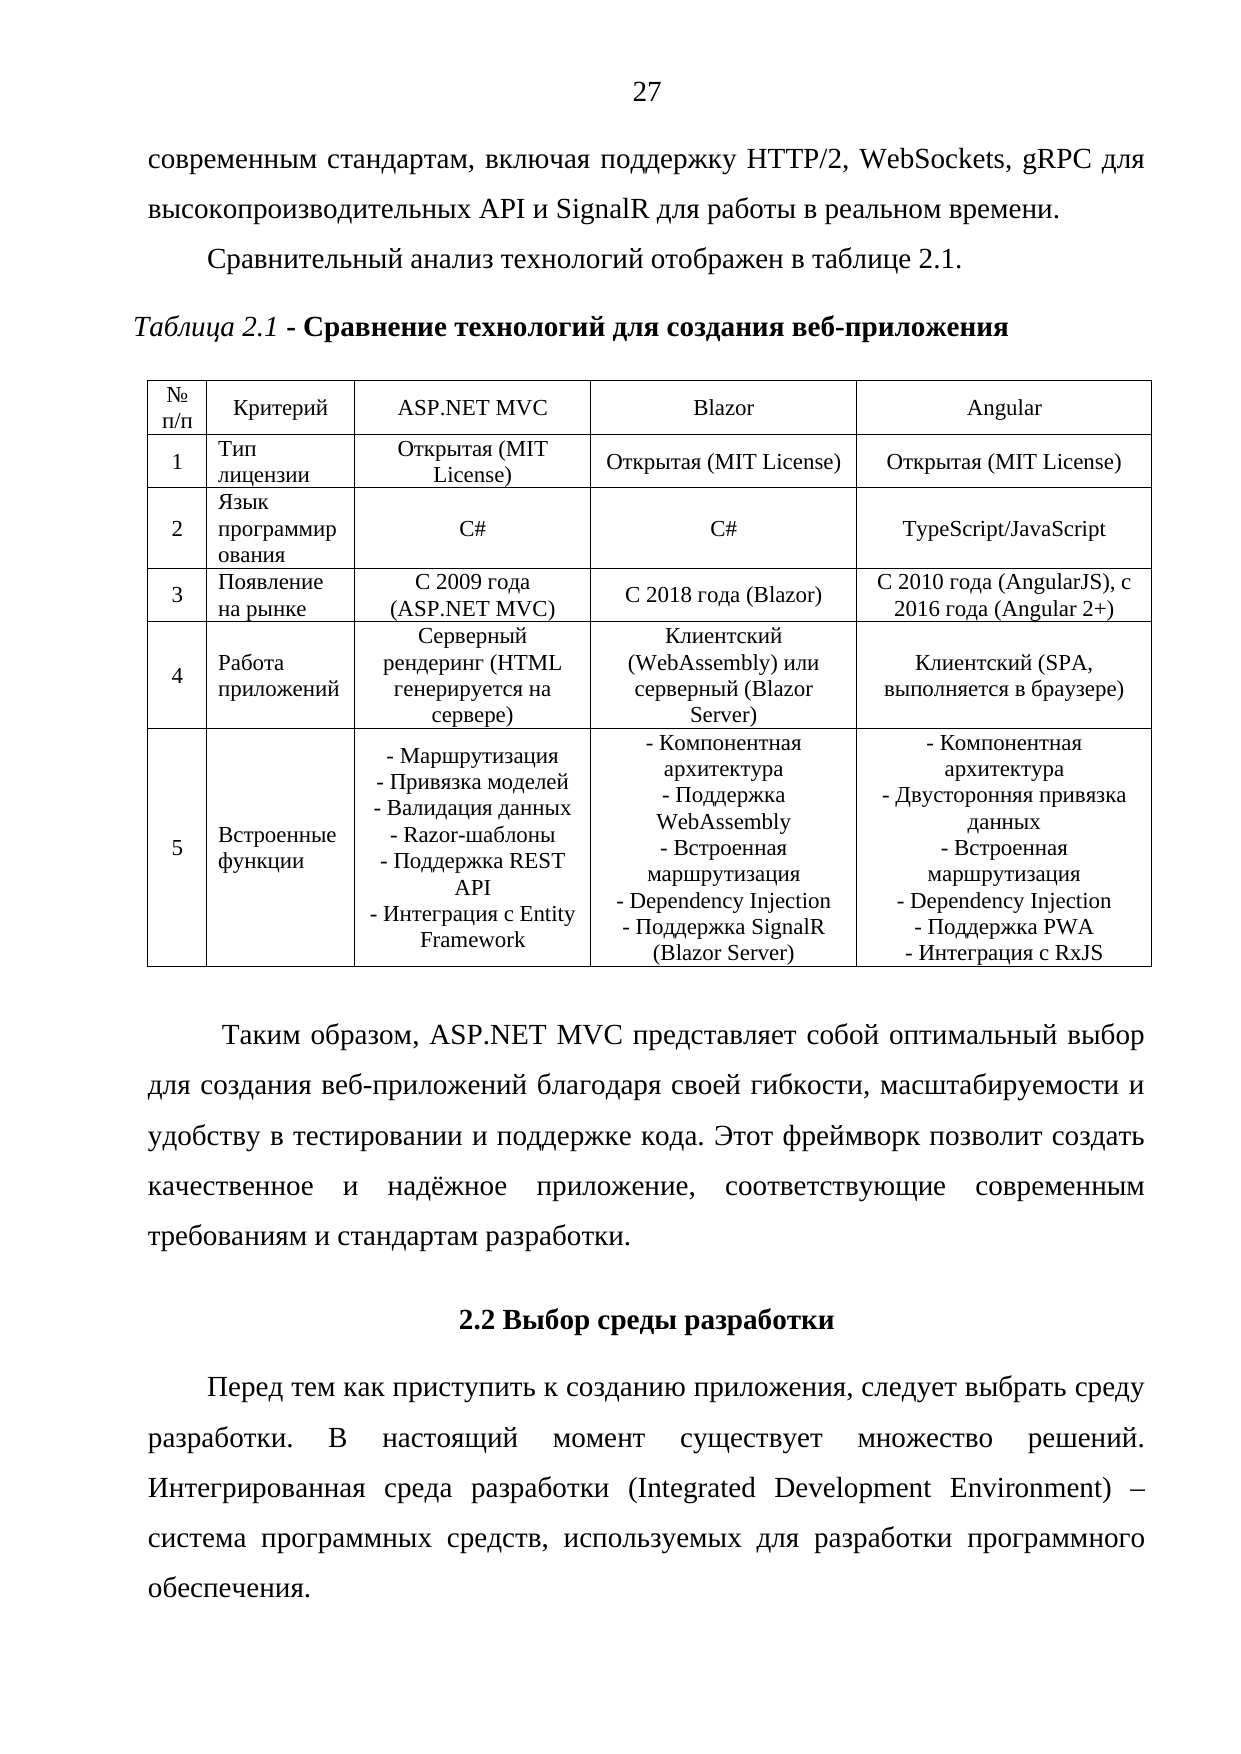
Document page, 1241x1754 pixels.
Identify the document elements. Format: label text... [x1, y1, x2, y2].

table_cell - Компонентная архитектура - Поддержка WebAssembly - Встроенная маршрутизация - Dependency Injection - Поддержка SignalR (Blazor Server) [591, 729, 856, 966]
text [148, 141, 1146, 225]
table_cell С 2018 года (Blazor) [591, 569, 856, 621]
table_cell C# [355, 488, 590, 567]
text Таким образом, ASP.NET MVC представляет собой оптимальный выбор для создания веб-приложений благодаря своей гибкости, масштабируемости и удобству в тестировании и поддержке кода. Этот фреймворк позволит создать качественное и надёжное приложение, соответствующие современным требованиям и стандартам разработки. [148, 1017, 1146, 1252]
table_cell 2 [148, 488, 206, 567]
text Перед тем как приступить к созданию приложения, следует выбрать среду разработки. В настоящий момент существует множество решений. Интегрированная среда разработки (Integrated Development Environment) – система программных средств, используемых для разработки программного обеспечения. [148, 1369, 1146, 1604]
table_cell 3 [148, 569, 206, 621]
table_cell Клиентский (SPA, выполняется в браузере) [857, 622, 1151, 728]
table_cell Серверный рендеринг (HTML генерируется на сервере) [355, 622, 590, 728]
table_cell - Маршрутизация - Привязка моделей - Валидация данных - Razor-шаблоны - Поддержка REST API - Интеграция с Entity Framework [355, 729, 590, 966]
table_cell Работа приложений [207, 622, 354, 728]
table_header Blazor [591, 381, 856, 433]
table_cell 1 [148, 435, 206, 487]
table_cell Открытая (MIT License) [591, 435, 856, 487]
table_cell Встроенные функции [207, 729, 354, 966]
table_cell С 2009 года (ASP.NET MVC) [355, 569, 590, 621]
table_cell Появление на рынке [207, 569, 354, 621]
text Сравнительный анализ технологий отображен в таблице 2.1. [148, 242, 1146, 275]
table_cell Клиентский (WebAssembly) или серверный (Blazor Server) [591, 622, 856, 728]
table_header Критерий [207, 381, 354, 433]
table_cell Открытая (MIT License) [355, 435, 590, 487]
table_header Angular [857, 381, 1151, 433]
text Таблица 2.1 - Сравнение технологий для создания веб-приложения [133, 309, 1146, 342]
table_cell C# [591, 488, 856, 567]
table_cell Открытая (MIT License) [857, 435, 1151, 487]
subtitle 2.2 Выбор среды разработки [148, 1302, 1146, 1336]
table_cell TypeScript/JavaScript [857, 488, 1151, 567]
table_header № п/п [148, 381, 206, 433]
table_cell Язык программирования [207, 488, 354, 567]
table_cell С 2010 года (AngularJS), с 2016 года (Angular 2+) [857, 569, 1151, 621]
table_cell Тип лицензии [207, 435, 354, 487]
table_cell 5 [148, 729, 206, 966]
table_cell 4 [148, 622, 206, 728]
table_cell - Компонентная архитектура - Двусторонняя привязка данных - Встроенная маршрутизация - Dependency Injection - Поддержка PWA - Интеграция с RxJS [857, 729, 1151, 966]
table_header ASP.NET MVC [355, 381, 590, 433]
